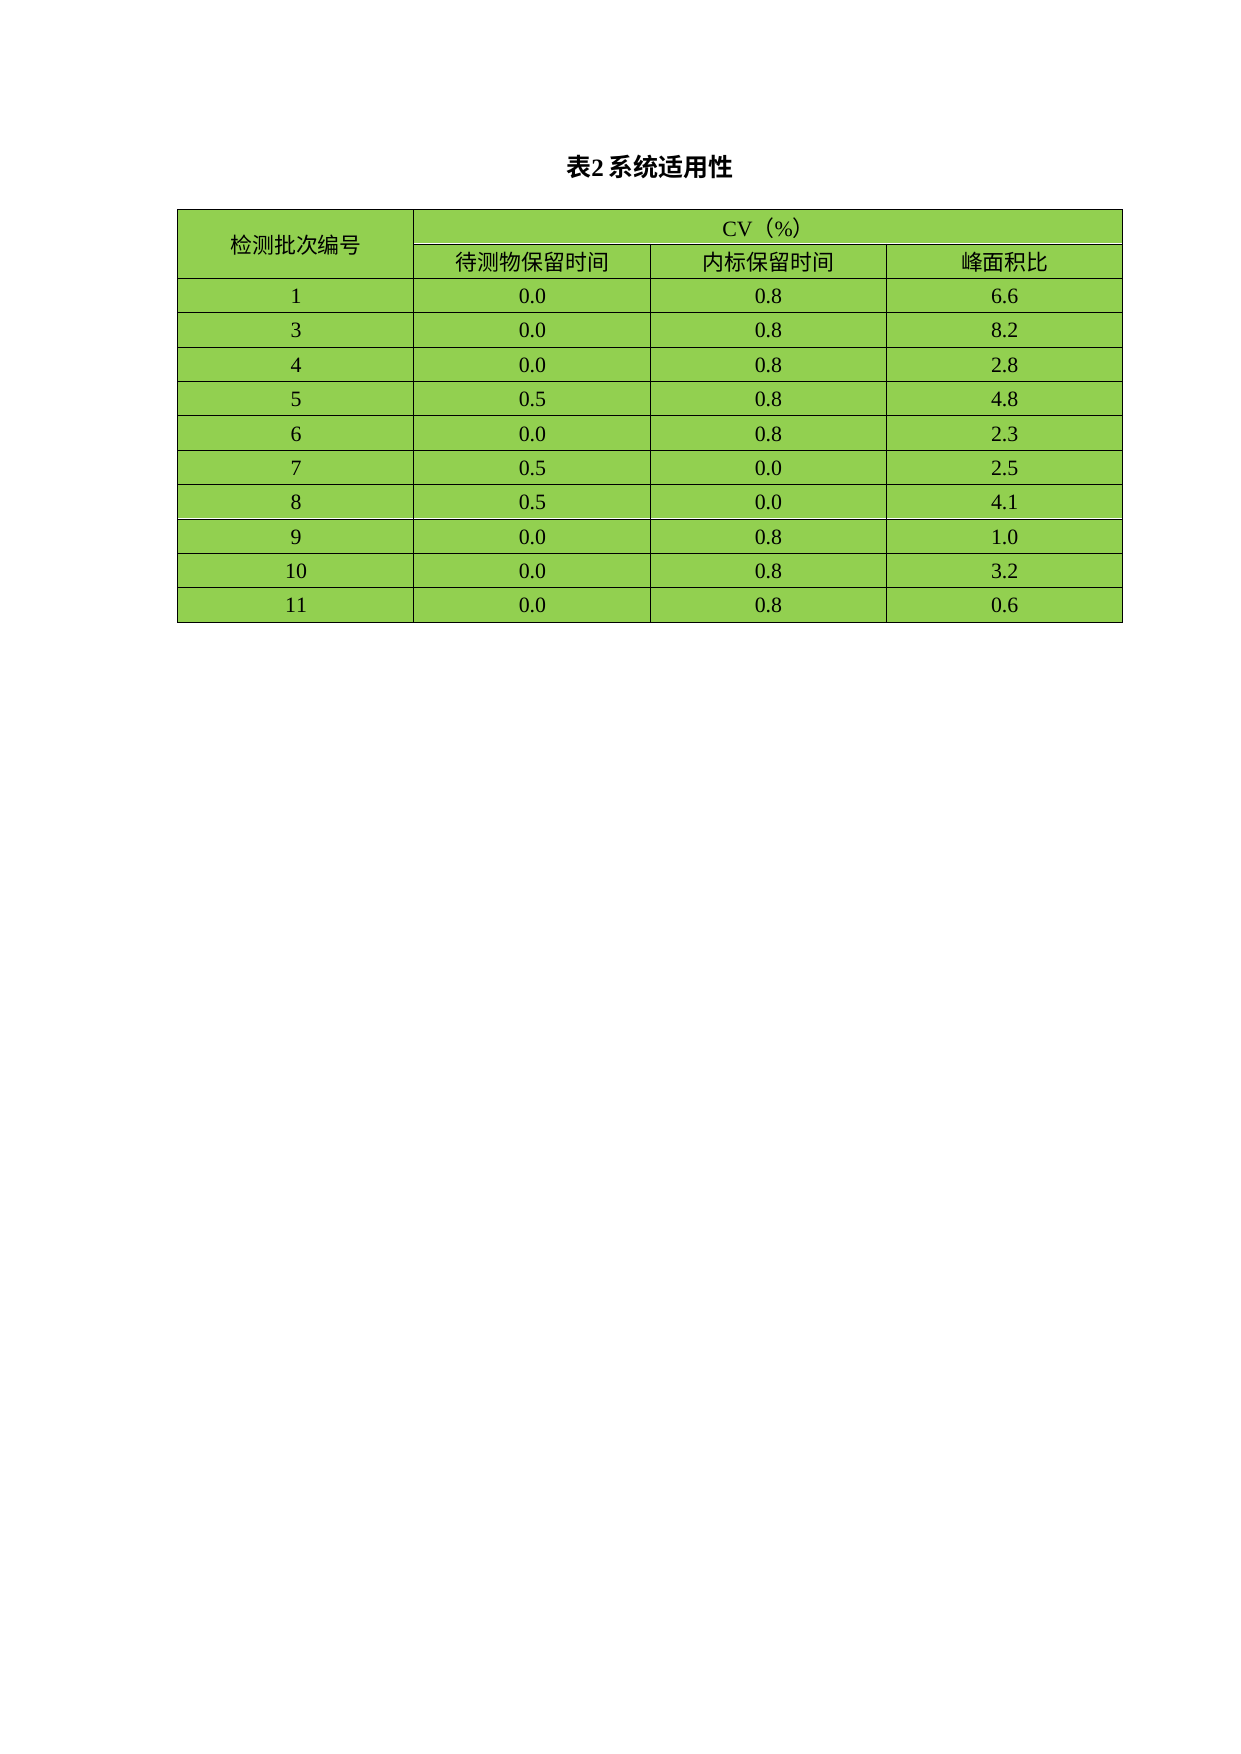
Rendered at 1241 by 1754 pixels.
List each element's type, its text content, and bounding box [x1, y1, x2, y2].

table_cell 5 [178, 382, 413, 415]
table_cell 6.6 [887, 279, 1122, 312]
table_header 检测批次编号 [178, 210, 413, 278]
subtitle 表2系统适用性 [177, 148, 1122, 184]
table_cell 0.0 [414, 279, 650, 312]
table_cell 0.0 [651, 451, 886, 484]
table_cell 0.5 [414, 451, 650, 484]
table_cell 3 [178, 313, 413, 347]
table_cell 6 [178, 416, 413, 450]
table_cell 0.0 [651, 485, 886, 518]
table_cell 11 [178, 588, 413, 622]
table_cell 4.1 [887, 485, 1122, 518]
table_cell 待测物保留时间 [414, 245, 650, 278]
table_cell 0.8 [651, 588, 886, 622]
table_cell 内标保留时间 [651, 245, 886, 278]
table_cell 8.2 [887, 313, 1122, 347]
table_cell 1.0 [887, 520, 1122, 553]
table_cell 3.2 [887, 554, 1122, 587]
table_cell 4 [178, 348, 413, 381]
table_cell 0.0 [414, 416, 650, 450]
table_cell 9 [178, 520, 413, 553]
table_cell 峰面积比 [887, 245, 1122, 278]
table_cell 0.0 [414, 554, 650, 587]
table_cell 4.8 [887, 382, 1122, 415]
table_cell 0.8 [651, 279, 886, 312]
table_cell 0.8 [651, 348, 886, 381]
table_cell 0.8 [651, 554, 886, 587]
table_cell 0.0 [414, 348, 650, 381]
table_cell 0.8 [651, 382, 886, 415]
table_cell 10 [178, 554, 413, 587]
table_cell 2.5 [887, 451, 1122, 484]
table_header CV（%） [414, 210, 1122, 243]
table_cell 0.6 [887, 588, 1122, 622]
table_cell 0.5 [414, 485, 650, 518]
table_cell 0.5 [414, 382, 650, 415]
table_cell 0.8 [651, 416, 886, 450]
table_cell 2.3 [887, 416, 1122, 450]
table_cell 0.0 [414, 588, 650, 622]
table_cell 7 [178, 451, 413, 484]
table_cell 0.8 [651, 313, 886, 347]
table_cell 0.0 [414, 520, 650, 553]
table_cell 0.8 [651, 520, 886, 553]
table_cell 0.0 [414, 313, 650, 347]
table_cell 1 [178, 279, 413, 312]
table_cell 2.8 [887, 348, 1122, 381]
table_cell 8 [178, 485, 413, 518]
